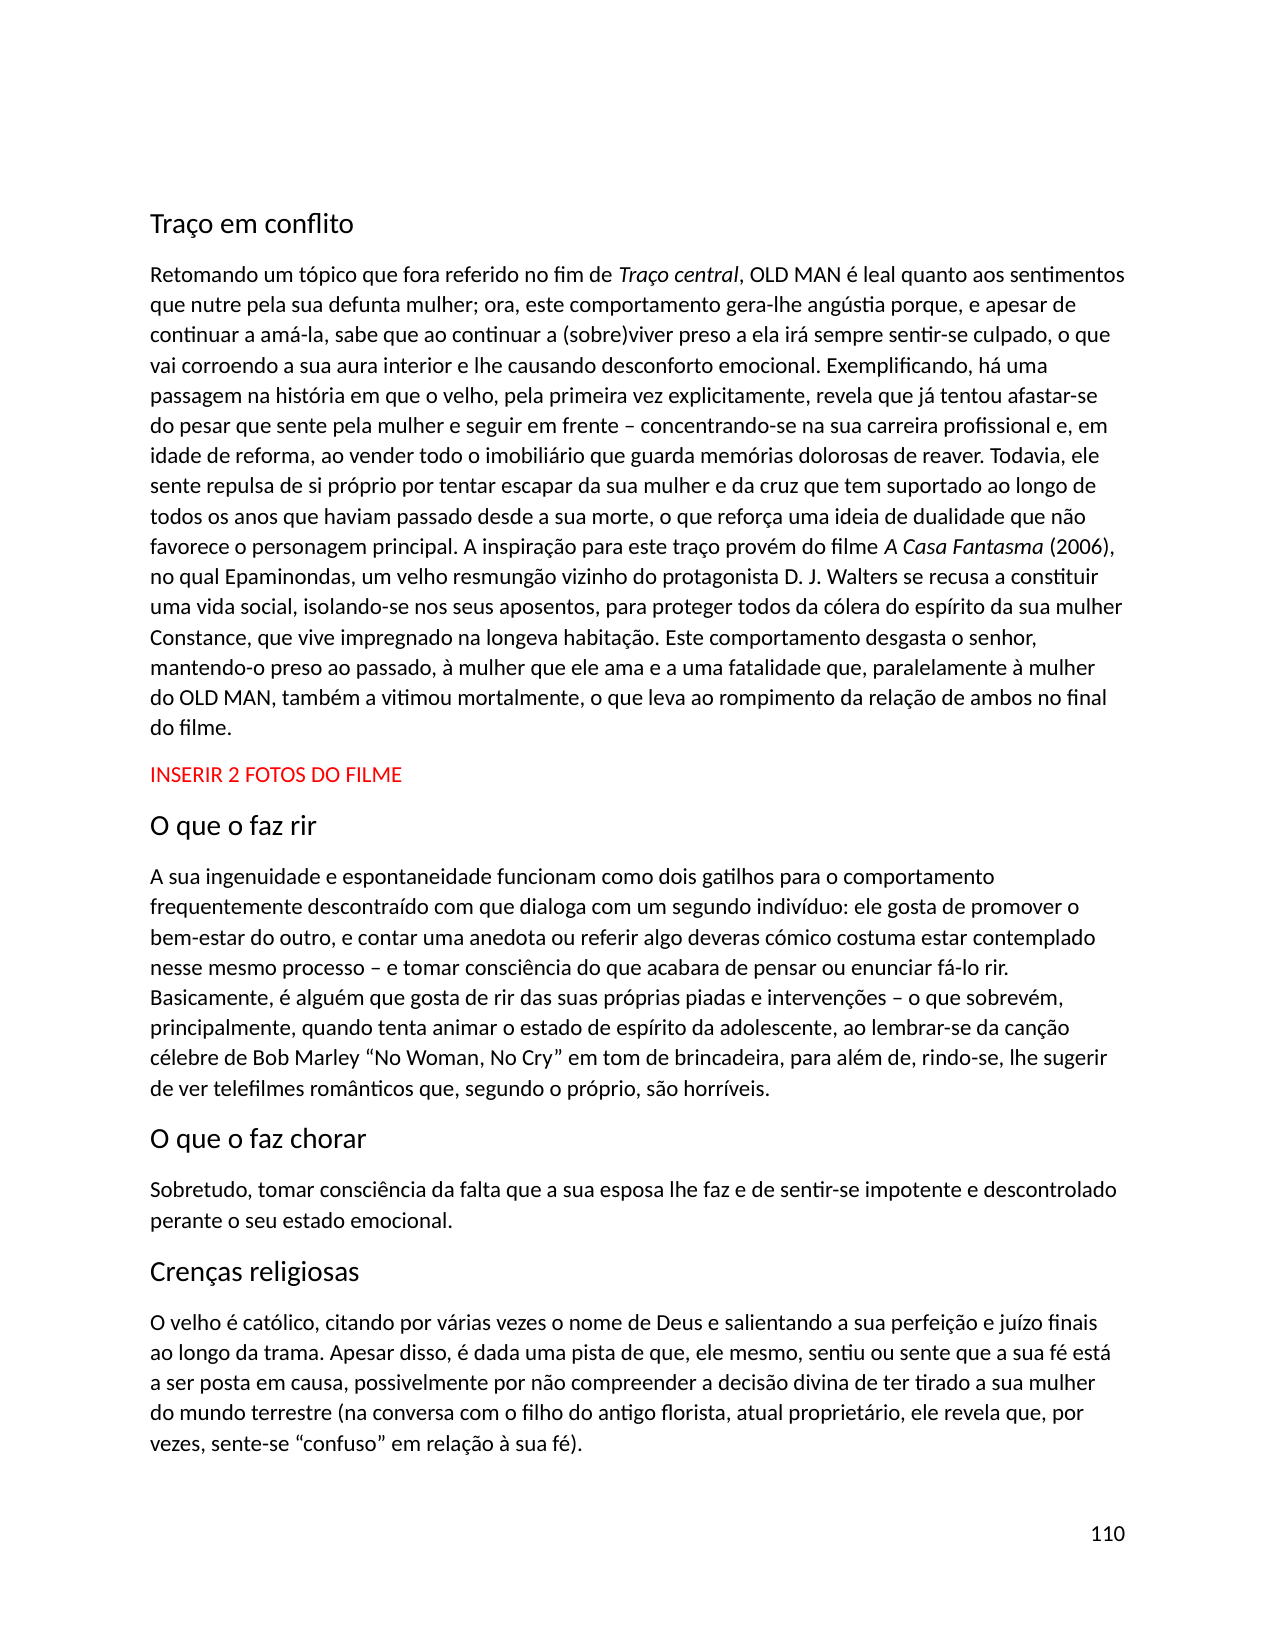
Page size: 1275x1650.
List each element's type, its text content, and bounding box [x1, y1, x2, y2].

text Traço em conflito [150, 205, 1125, 241]
text O que o faz rir [150, 807, 1125, 843]
text Sobretudo, tomar consciência da falta que a sua esposa lhe faz e de sentir-se impotente e descontrolado perante o seu estado emocional. [150, 1176, 1125, 1234]
text Crenças religiosas [150, 1253, 1125, 1288]
text Retomando um tópico que fora referido no fim de Traço central, OLD MAN é leal quanto aos sentimentos que nutre pela sua defunta mulher; ora, este comportamento gera-lhe angústia porque, e apesar de continuar a amá-la, sabe que ao continuar a (sobre)viver preso a ela irá sempre sentir-se culpado, o que vai corroendo a sua aura interior e lhe causando desconforto emocional. Exemplificando, há uma passagem na história em que o velho, pela primeira vez explicitamente, revela que já tentou afastar-se do pesar que sente pela mulher e seguir em frente – concentrando-se na sua carreira profissional e, em idade de reforma, ao vender todo o imobiliário que guarda memórias dolorosas de reaver. Todavia, ele sente repulsa de si próprio por tentar escapar da sua mulher e da cruz que tem suportado ao longo de todos os anos que haviam passado desde a sua morte, o que reforça uma ideia de dualidade que não favorece o personagem principal. A inspiração para este traço provém do filme A Casa Fantasma (2006), no qual Epaminondas, um velho resmungão vizinho do protagonista D. J. Walters se recusa a constituir uma vida social, isolando-se nos seus aposentos, para proteger todos da cólera do espírito da sua mulher Constance, que vive impregnado na longeva habitação. Este comportamento desgasta o senhor, mantendo-o preso ao passado, à mulher que ele ama e a uma fatalidade que, paralelamente à mulher do OLD MAN, também a vitimou mortalmente, o que leva ao rompimento da relação de ambos no final do filme. [150, 260, 1125, 741]
text O velho é católico, citando por várias vezes o nome de Deus e salientando a sua perfeição e juízo finais ao longo da trama. Apesar disso, é dada uma pista de que, ele mesmo, sentiu ou sente que a sua fé está a ser posta em causa, possivelmente por não compreender a decisão divina de ter tirado a sua mulher do mundo terrestre (na conversa com o filho do antigo florista, atual proprietário, ele revela que, por vezes, sente-se “confuso” em relação à sua fé). [150, 1308, 1125, 1457]
text INSERIR 2 FOTOS DO FILME [150, 760, 1125, 788]
text O que o faz chorar [150, 1121, 1125, 1156]
text A sua ingenuidade e espontaneidade funcionam como dois gatilhos para o comportamento frequentemente descontraído com que dialoga com um segundo indivíduo: ele gosta de promover o bem-estar do outro, e contar uma anedota ou referir algo deveras cómico costuma estar contemplado nesse mesmo processo – e tomar consciência do que acabara de pensar ou enunciar fá-lo rir. Basicamente, é alguém que gosta de rir das suas próprias piadas e intervenções – o que sobrevém, principalmente, quando tenta animar o estado de espírito da adolescente, ao lembrar-se da canção célebre de Bob Marley “No Woman, No Cry” em tom de brincadeira, para além de, rindo-se, lhe sugerir de ver telefilmes românticos que, segundo o próprio, são horríveis. [150, 862, 1125, 1102]
